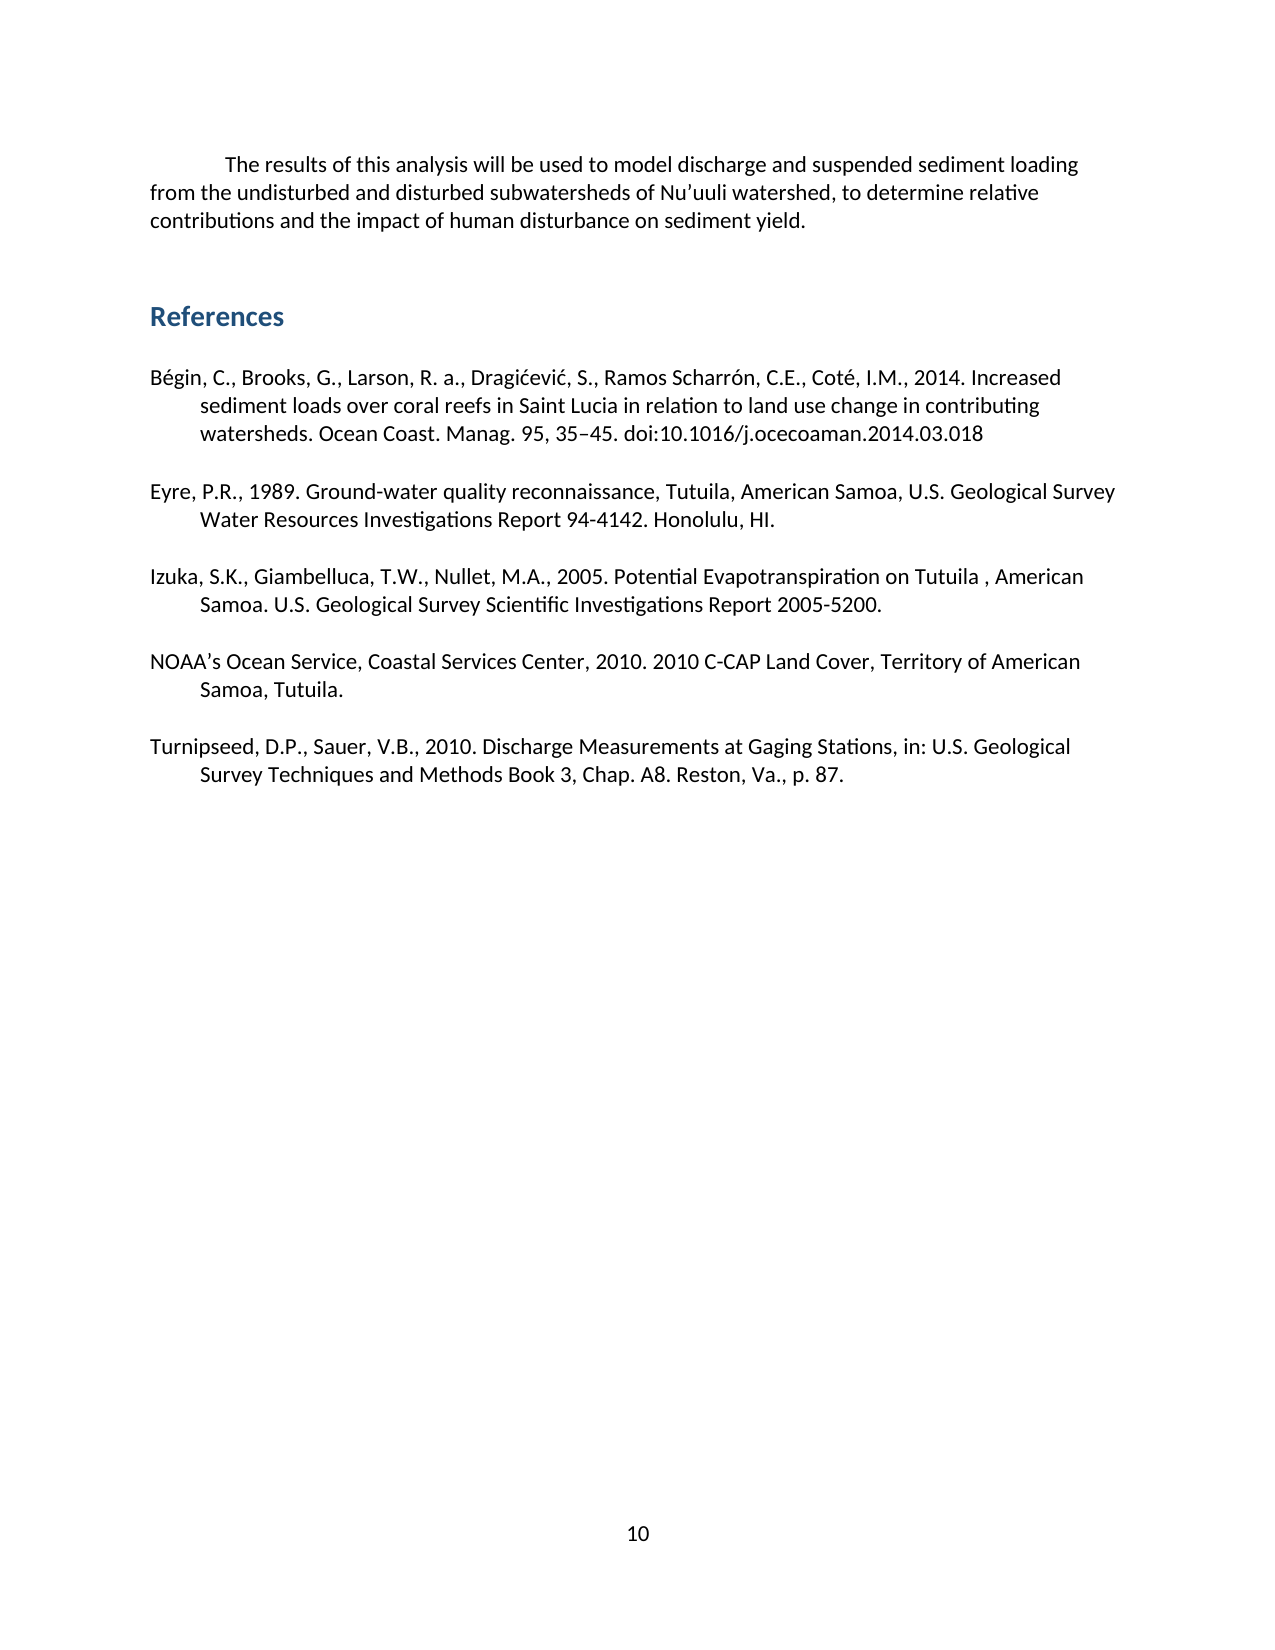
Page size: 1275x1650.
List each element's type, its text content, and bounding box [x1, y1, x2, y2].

subtitle References [150, 298, 1125, 333]
text Bégin, C., Brooks, G., Larson, R. a., Dragićević, S., Ramos Scharrón, C.E., Coté, I.M., 2014. Increased sediment loads over coral reefs in Saint Lucia in relation to land use change in contributing watersheds. Ocean Coast. Manag. 95, 35–45. doi:10.1016/j.ocecoaman.2014.03.018 [150, 362, 1125, 448]
text NOAA’s Ocean Service, Coastal Services Center, 2010. 2010 C-CAP Land Cover, Territory of American Samoa, Tutuila. [150, 647, 1125, 703]
text Turnipseed, D.P., Sauer, V.B., 2010. Discharge Measurements at Gaging Stations, in: U.S. Geological Survey Techniques and Methods Book 3, Chap. A8. Reston, Va., p. 87. [150, 732, 1125, 788]
text Izuka, S.K., Giambelluca, T.W., Nullet, M.A., 2005. Potential Evapotranspiration on Tutuila , American Samoa. U.S. Geological Survey Scientific Investigations Report 2005-5200. [150, 562, 1125, 618]
text The results of this analysis will be used to model discharge and suspended sediment loading from the undisturbed and disturbed subwatersheds of Nu’uuli watershed, to determine relative contributions and the impact of human disturbance on sediment yield. [150, 150, 1125, 234]
text Eyre, P.R., 1989. Ground-water quality reconnaissance, Tutuila, American Samoa, U.S. Geological Survey Water Resources Investigations Report 94-4142. Honolulu, HI. [150, 477, 1125, 533]
